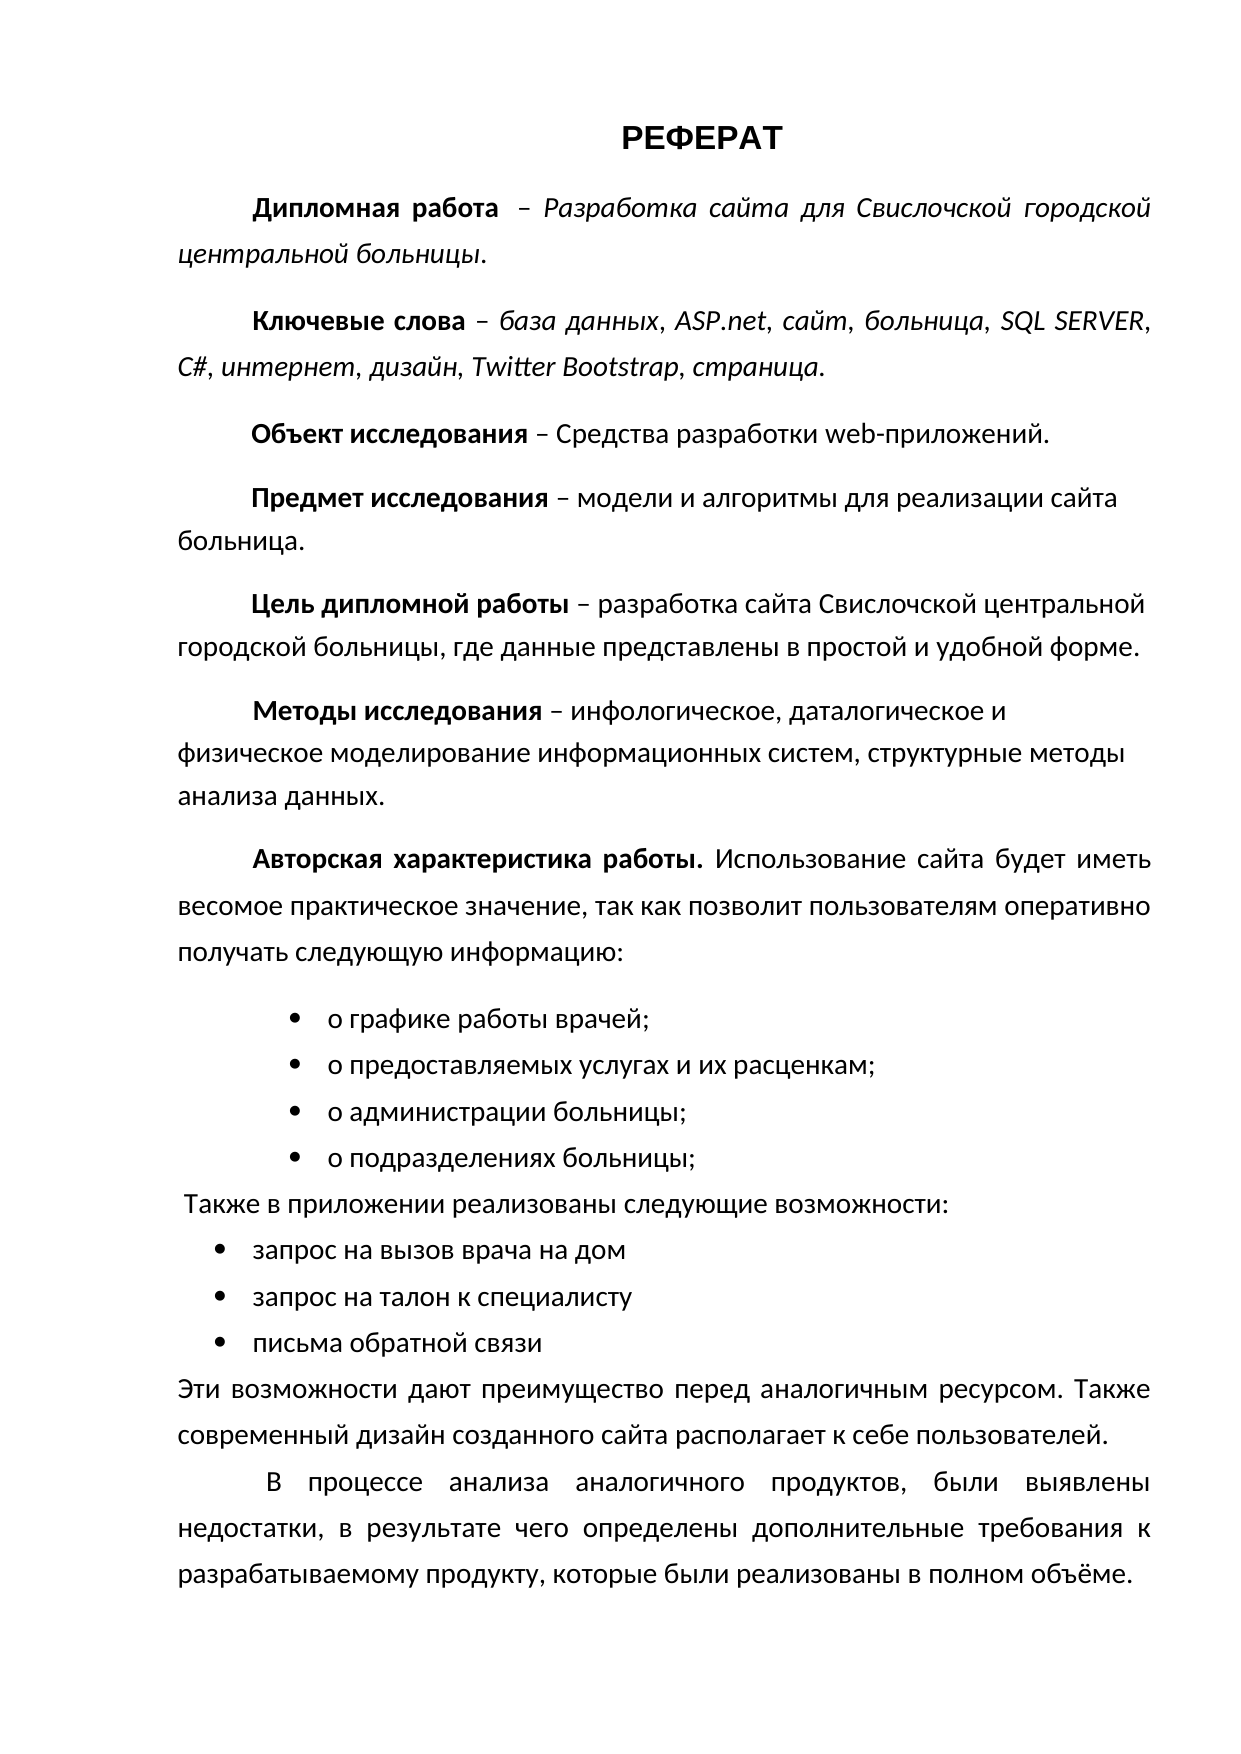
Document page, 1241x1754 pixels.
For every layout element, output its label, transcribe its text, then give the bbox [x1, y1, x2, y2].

list письма обратной связи [215, 1324, 1152, 1359]
list о графике работы врачей; [290, 1000, 1152, 1036]
list о администрации больницы; [290, 1093, 1152, 1128]
text Цель дипломной работы – разработка сайта Свислочской центральной городской больницы, где данные представлены в простой и удобной форме. [177, 585, 1152, 664]
list о подразделениях больницы; [290, 1139, 1152, 1174]
text Методы исследования – инфологическое, даталогическое и физическое моделирование информационных систем, структурные методы анализа данных. [177, 692, 1152, 813]
list запрос на вызов врача на дом [215, 1231, 1152, 1267]
text Также в приложении реализованы следующие возможности: [177, 1185, 1152, 1221]
text Авторская характеристика работы. Использование сайта будет иметь весомое практическое значение, так как позволит пользователям оперативно получать следующую информацию: [177, 841, 1152, 969]
list запрос на талон к специалисту [215, 1278, 1152, 1313]
text Дипломная работа – Разработка сайта для Свислочской городской центральной больницы. [177, 189, 1152, 271]
text Ключевые слова – база данных, ASP.net, сайт, больница, SQL SERVER, C#, интернет, дизайн, Twitter Bootstrap, страница. [177, 302, 1152, 384]
text В процессе анализа аналогичного продуктов, были выявлены недостатки, в результате чего определены дополнительные требования к разрабатываемому продукту, которые были реализованы в полном объёме. [177, 1463, 1152, 1591]
text Предмет исследования – модели и алгоритмы для реализации сайта больница. [177, 479, 1152, 557]
text Эти возможности дают преимущество перед аналогичным ресурсом. Также современный дизайн созданного сайта располагает к себе пользователей. [177, 1370, 1152, 1452]
text Объект исследования – Средства разработки web-приложений. [177, 416, 1152, 451]
list о предоставляемых услугах и их расценкам; [290, 1046, 1152, 1082]
text РЕФЕРАТ [177, 118, 1152, 157]
